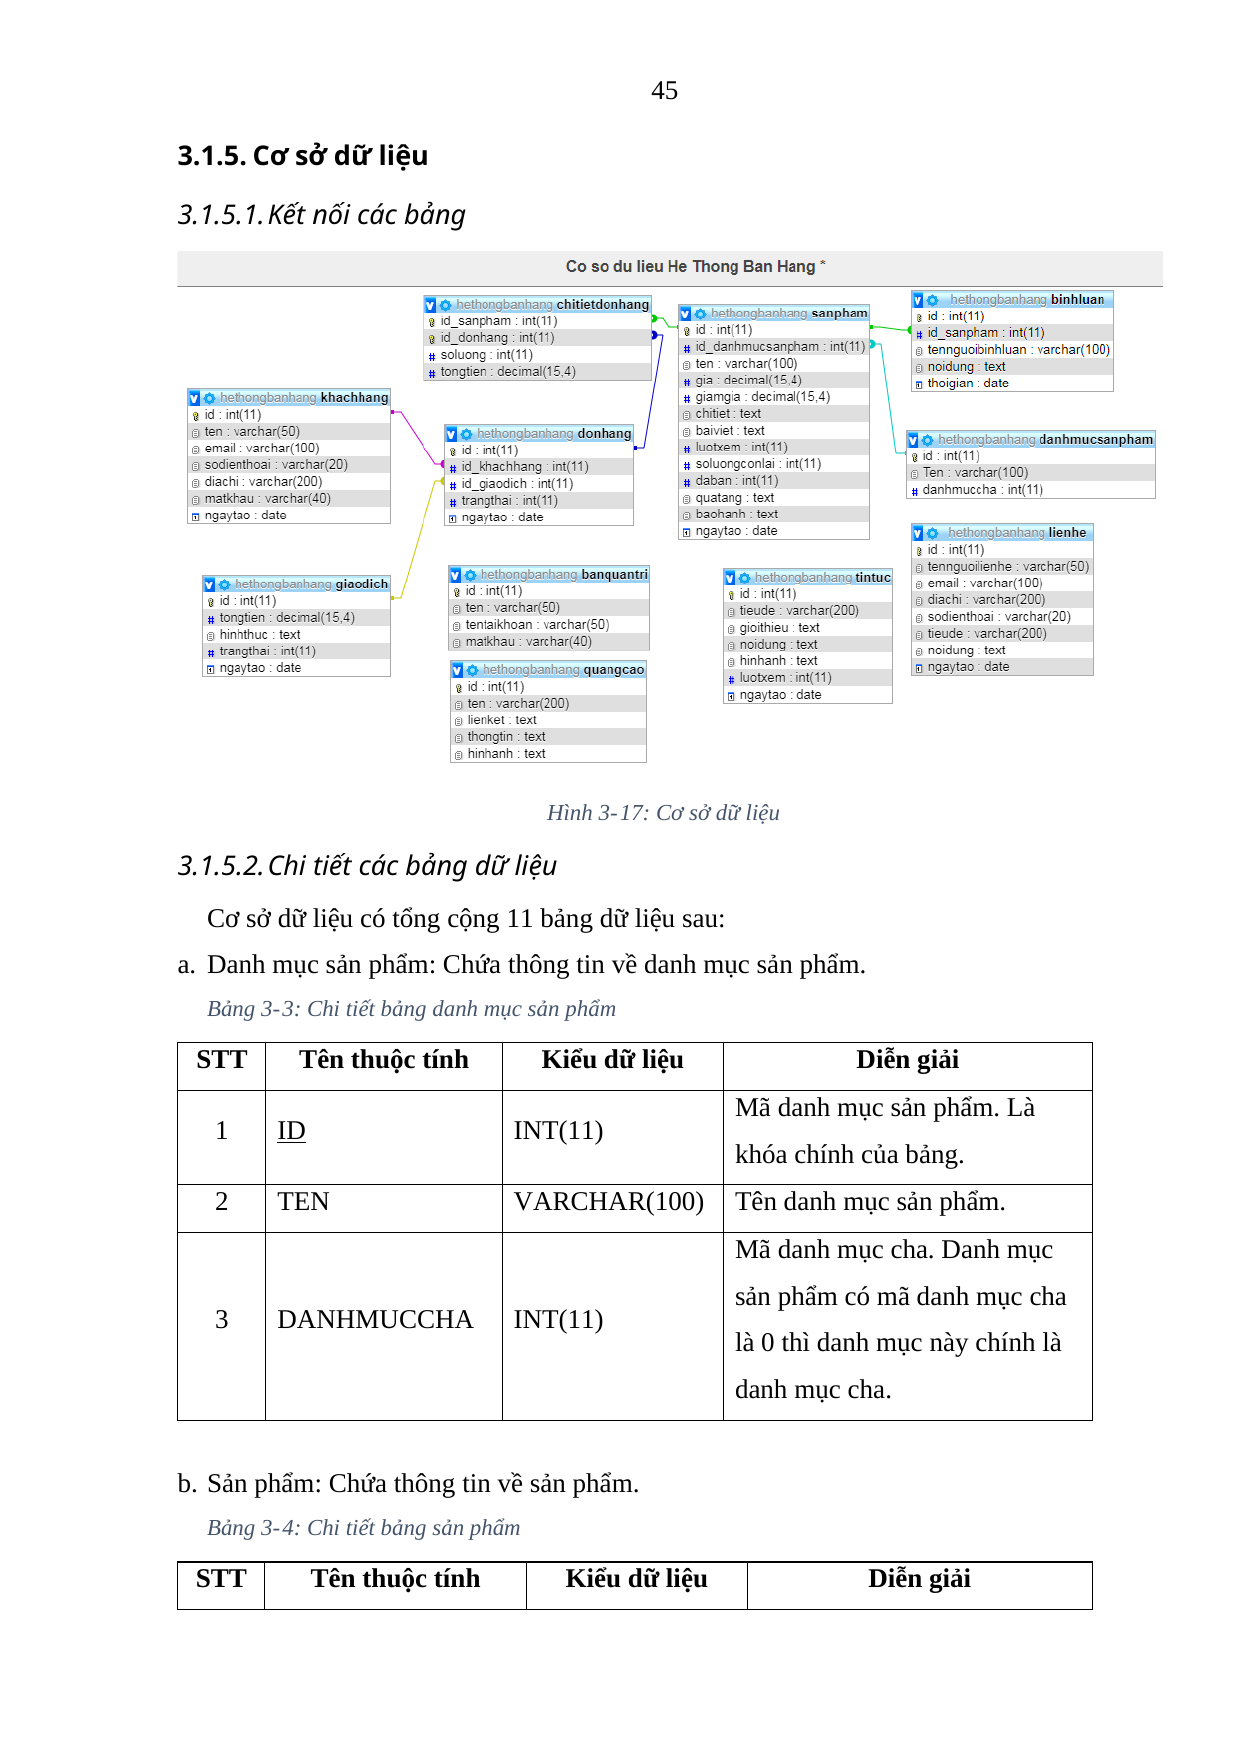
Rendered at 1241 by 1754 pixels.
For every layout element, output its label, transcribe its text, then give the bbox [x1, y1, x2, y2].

subtitle Cơ sở dữ liệu [177, 136, 1122, 173]
subtitle Kết nối các bảng [177, 196, 1122, 232]
table_cell 2 [178, 1185, 265, 1232]
table_cell Mã danh mục cha. Danh mục sản phẩm có mã danh mục cha là 0 thì danh mục này chính là danh mục cha. [724, 1233, 1092, 1420]
table_header Diễn giải [748, 1563, 1092, 1609]
table_header Diễn giải [724, 1043, 1092, 1090]
table_header Kiểu dữ liệu [527, 1563, 747, 1609]
table_header Tên thuộc tính [266, 1043, 502, 1090]
text Bảng 3-4: Chi tiết bảng sản phẩm [177, 1514, 1122, 1541]
table_cell 3 [178, 1233, 265, 1420]
text Cơ sở dữ liệu có tổng cộng 11 bảng dữ liệu sau: [177, 902, 1122, 933]
table_header STT [178, 1043, 265, 1090]
table_cell 1 [178, 1091, 265, 1184]
table_cell INT(11) [503, 1233, 723, 1420]
table_header Tên thuộc tính [265, 1563, 526, 1609]
table_cell Tên danh mục sản phẩm. [724, 1185, 1092, 1232]
table_header STT [178, 1563, 264, 1609]
subtitle Chi tiết các bảng dữ liệu [177, 846, 1122, 883]
table_cell TEN [266, 1185, 502, 1232]
list Sản phẩm: Chứa thông tin về sản phẩm. [177, 1467, 1122, 1499]
table_header Kiểu dữ liệu [503, 1043, 723, 1090]
text Bảng 3-3: Chi tiết bảng danh mục sản phẩm [177, 995, 1122, 1021]
list Danh mục sản phẩm: Chứa thông tin về danh mục sản phẩm. [177, 948, 1122, 979]
table_cell INT(11) [503, 1091, 723, 1184]
picture [177, 251, 1164, 784]
table_cell Mã danh mục sản phẩm. Là khóa chính của bảng. [724, 1091, 1092, 1184]
table_cell VARCHAR(100) [503, 1185, 723, 1232]
table_cell ID [266, 1091, 502, 1184]
table_cell DANHMUCCHA [266, 1233, 502, 1420]
